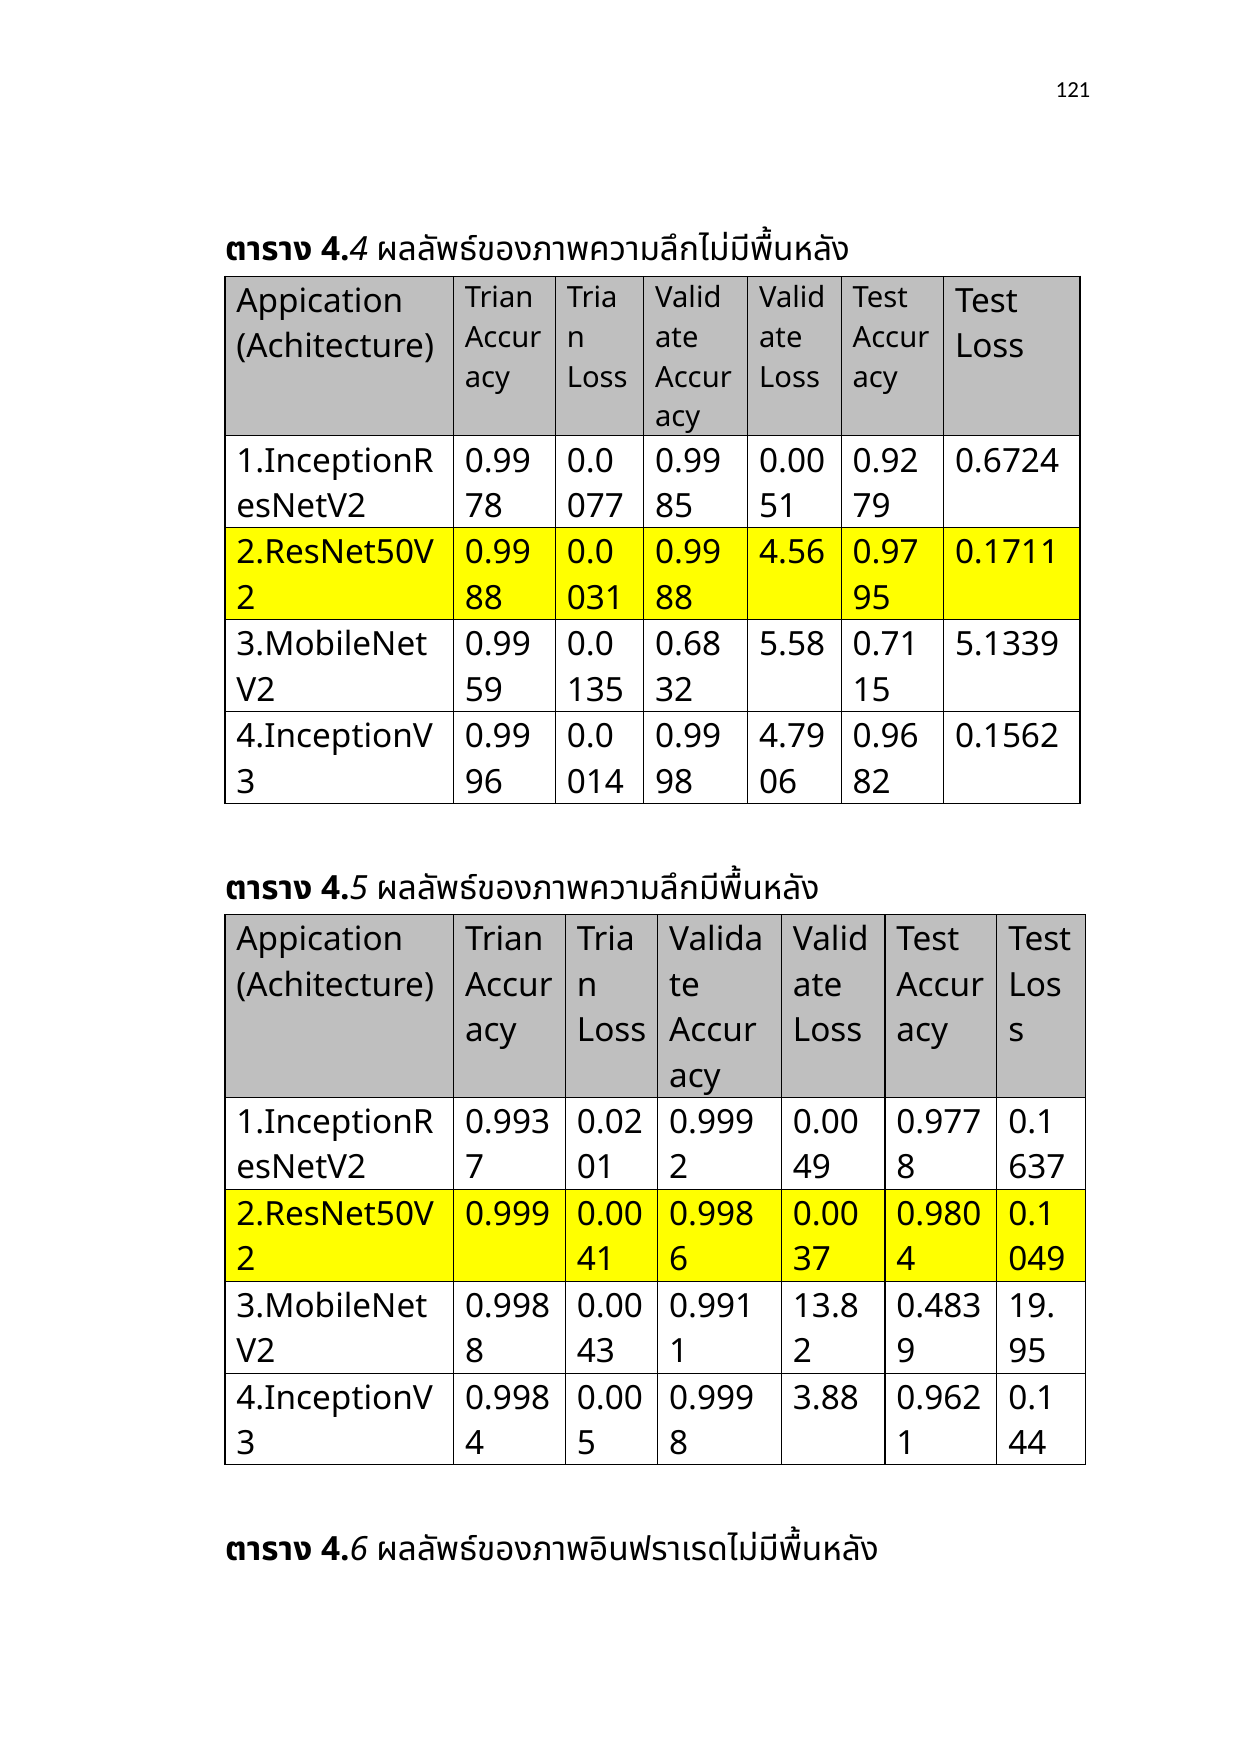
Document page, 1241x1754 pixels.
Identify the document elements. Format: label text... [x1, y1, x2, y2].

table_cell 0.9911 [658, 1282, 781, 1372]
table_cell 3.MobileNetV2 [226, 1282, 453, 1372]
table_cell 0.0077 [556, 436, 643, 527]
table_cell 3.MobileNetV2 [226, 620, 453, 711]
table_cell 4.InceptionV3 [226, 712, 453, 803]
table_cell 3.88 [782, 1374, 884, 1464]
table_cell 19.95 [997, 1282, 1085, 1372]
table_header Validate Accuracy [658, 915, 781, 1097]
table_cell 0.0041 [566, 1190, 657, 1281]
table_cell 1.InceptionResNetV2 [226, 436, 453, 527]
table_cell 5.58 [748, 620, 841, 711]
table_cell 0.9988 [454, 528, 555, 619]
table_header Appication (Achitecture) [226, 277, 453, 435]
table_cell 0.0043 [566, 1282, 657, 1372]
table_header Validate Accuracy [644, 277, 747, 435]
table_cell 0.9804 [886, 1190, 996, 1281]
table_cell 0.1711 [944, 528, 1079, 619]
table_cell 0.144 [997, 1374, 1085, 1464]
table_cell 0.6832 [644, 620, 747, 711]
table_cell 0.9959 [454, 620, 555, 711]
table_cell 0.1049 [997, 1190, 1085, 1281]
table_cell 0.9998 [658, 1374, 781, 1464]
table_cell 4.56 [748, 528, 841, 619]
table_header Test Accuracy [886, 915, 996, 1097]
table_cell 13.82 [782, 1282, 884, 1372]
table_cell 0.9996 [454, 712, 555, 803]
table_cell 0.0201 [566, 1098, 657, 1189]
table_header Appication (Achitecture) [226, 915, 453, 1097]
table_cell 0.9992 [658, 1098, 781, 1189]
table_header Validate Loss [782, 915, 884, 1097]
table_cell 0.6724 [944, 436, 1079, 527]
table_cell 0.9998 [644, 712, 747, 803]
table_cell 0.9795 [842, 528, 943, 619]
table_header Trian Loss [566, 915, 657, 1097]
table_cell 0.9984 [454, 1374, 565, 1464]
table_cell 0.0014 [556, 712, 643, 803]
table_cell 0.0049 [782, 1098, 884, 1189]
table_header Validate Loss [748, 277, 841, 435]
table_cell 4.7906 [748, 712, 841, 803]
table_cell 0.9978 [454, 436, 555, 527]
table_header Trian Loss [556, 277, 643, 435]
table_cell 0.0051 [748, 436, 841, 527]
table_cell 5.1339 [944, 620, 1079, 711]
table_cell 0.4839 [886, 1282, 996, 1372]
table_cell 4.InceptionV3 [226, 1374, 453, 1464]
table_cell 0.1637 [997, 1098, 1085, 1189]
table_cell 0.0037 [782, 1190, 884, 1281]
table_header Trian Accuracy [454, 277, 555, 435]
text ตาราง 4.5 ผลลัพธ์ของภาพความลึกมีพื้นหลัง [225, 863, 1090, 914]
table_cell 0.9279 [842, 436, 943, 527]
table_cell 2.ResNet50V2 [226, 1190, 453, 1281]
table_header Trian Accuracy [454, 915, 565, 1097]
table_cell 0.9778 [886, 1098, 996, 1189]
table_header Test Loss [997, 915, 1085, 1097]
text ตาราง 4.6 ผลลัพธ์ของภาพอินฟราเรดไม่มีพื้นหลัง [225, 1525, 1090, 1575]
table_header Test Loss [944, 277, 1079, 435]
table_cell 0.999 [454, 1190, 565, 1281]
table_cell 0.9937 [454, 1098, 565, 1189]
text ตาราง 4.4 ผลลัพธ์ของภาพความลึกไม่มีพื้นหลัง [225, 225, 1090, 276]
table_header Test Accuracy [842, 277, 943, 435]
table_cell 0.1562 [944, 712, 1079, 803]
table_cell 0.9682 [842, 712, 943, 803]
table_cell 0.9988 [454, 1282, 565, 1372]
table_cell 0.9985 [644, 436, 747, 527]
table_cell 0.0031 [556, 528, 643, 619]
table_cell 0.9986 [658, 1190, 781, 1281]
table_cell 0.7115 [842, 620, 943, 711]
table_cell 0.005 [566, 1374, 657, 1464]
table_cell 0.9988 [644, 528, 747, 619]
table_cell 0.0135 [556, 620, 643, 711]
table_cell 1.InceptionResNetV2 [226, 1098, 453, 1189]
table_cell 2.ResNet50V2 [226, 528, 453, 619]
table_cell 0.9621 [886, 1374, 996, 1464]
